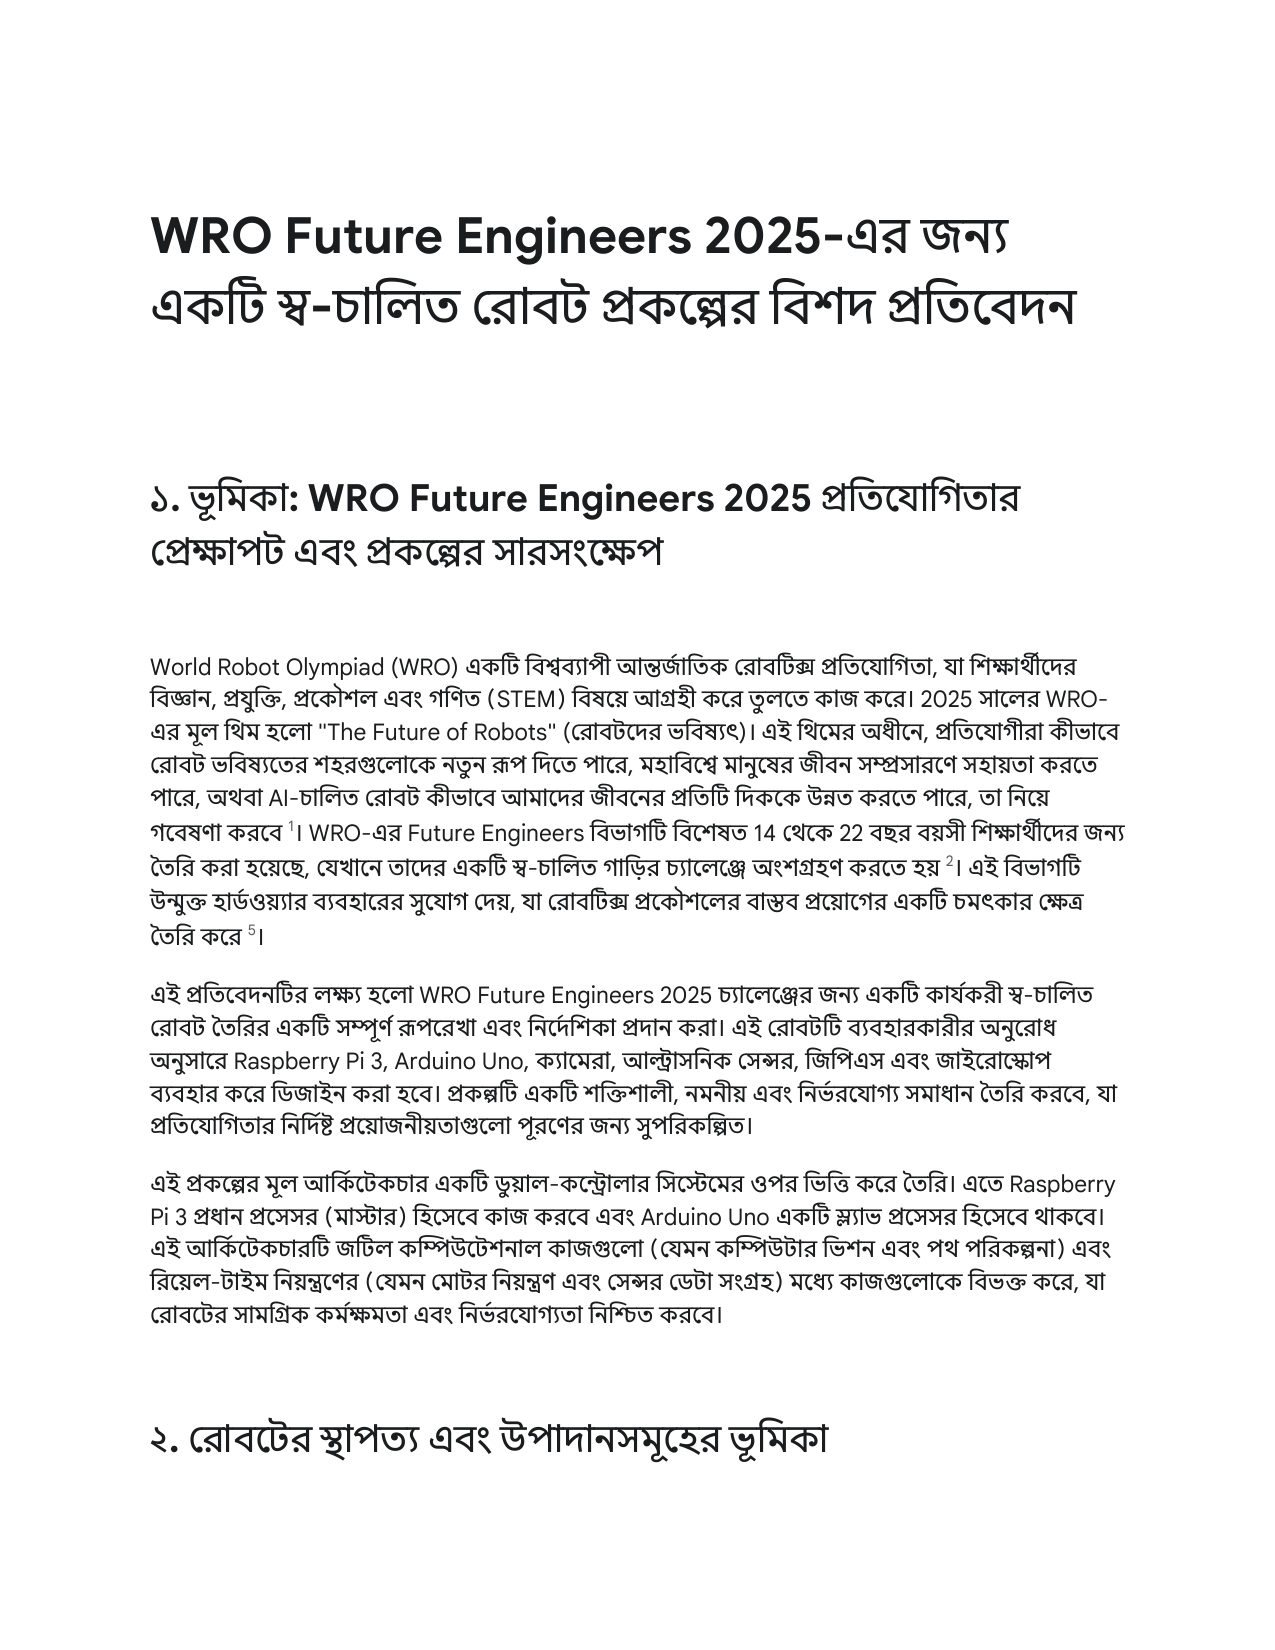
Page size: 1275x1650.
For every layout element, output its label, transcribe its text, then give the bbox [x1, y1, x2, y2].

text এই প্রতিবেদনটির লক্ষ্য হলো WRO Future Engineers 2025 চ্যালেঞ্জের জন্য একটি কার্যকরী স্ব-চালিত রোবট তৈরির একটি সম্পূর্ণ রূপরেখা এবং নির্দেশিকা প্রদান করা। এই রোবটটি ব্যবহারকারীর অনুরোধ অনুসারে Raspberry Pi 3, Arduino Uno, ক্যামেরা, আল্ট্রাসনিক সেন্সর, জিপিএস এবং জাইরোস্কোপ ব্যবহার করে ডিজাইন করা হবে। প্রকল্পটি একটি শক্তিশালী, নমনীয় এবং নির্ভরযোগ্য সমাধান তৈরি করবে, যা প্রতিযোগিতার নির্দিষ্ট প্রয়োজনীয়তাগুলো পূরণের জন্য সুপরিকল্পিত। [150, 982, 1125, 1141]
subtitle ২. রোবটের স্থাপত্য এবং উপাদানসমূহের ভূমিকা [150, 1417, 1125, 1463]
subtitle WRO Future Engineers 2025-এর জন্য একটি স্ব-চালিত রোবট প্রকল্পের বিশদ প্রতিবেদন [150, 205, 1125, 339]
subtitle ১. ভূমিকা: WRO Future Engineers 2025 প্রতিযোগিতার প্রেক্ষাপট এবং প্রকল্পের সারসংক্ষেপ [150, 476, 1125, 576]
text এই প্রকল্পের মূল আর্কিটেকচার একটি ডুয়াল-কন্ট্রোলার সিস্টেমের ওপর ভিত্তি করে তৈরি। এতে Raspberry Pi 3 প্রধান প্রসেসর (মাস্টার) হিসেবে কাজ করবে এবং Arduino Uno একটি স্ল্যাভ প্রসেসর হিসেবে থাকবে। এই আর্কিটেকচারটি জটিল কম্পিউটেশনাল কাজগুলো (যেমন কম্পিউটার ভিশন এবং পথ পরিকল্পনা) এবং রিয়েল-টাইম নিয়ন্ত্রণের (যেমন মোটর নিয়ন্ত্রণ এবং সেন্সর ডেটা সংগ্রহ) মধ্যে কাজগুলোকে বিভক্ত করে, যা রোবটের সামগ্রিক কর্মক্ষমতা এবং নির্ভরযোগ্যতা নিশ্চিত করবে। [150, 1170, 1125, 1330]
text World Robot Olympiad (WRO) একটি বিশ্বব্যাপী আন্তর্জাতিক রোবটিক্স প্রতিযোগিতা, যা শিক্ষার্থীদের বিজ্ঞান, প্রযুক্তি, প্রকৌশল এবং গণিত (STEM) বিষয়ে আগ্রহী করে তুলতে কাজ করে। 2025 সালের WRO-এর মূল থিম হলো "The Future of Robots" (রোবটদের ভবিষ্যৎ)। এই থিমের অধীনে, প্রতিযোগীরা কীভাবে রোবট ভবিষ্যতের শহরগুলোকে নতুন রূপ দিতে পারে, মহাবিশ্বে মানুষের জীবন সম্প্রসারণে সহায়তা করতে পারে, অথবা AI-চালিত রোবট কীভাবে আমাদের জীবনের প্রতিটি দিককে উন্নত করতে পারে, তা নিয়ে গবেষণা করবে 1। WRO-এর Future Engineers বিভাগটি বিশেষত 14 থেকে 22 বছর বয়সী শিক্ষার্থীদের জন্য তৈরি করা হয়েছে, যেখানে তাদের একটি স্ব-চালিত গাড়ির চ্যালেঞ্জে অংশগ্রহণ করতে হয় 2। এই বিভাগটি উন্মুক্ত হার্ডওয়্যার ব্যবহারের সুযোগ দেয়, যা রোবটিক্স প্রকৌশলের বাস্তব প্রয়োগের একটি চমৎকার ক্ষেত্র তৈরি করে 5। [150, 653, 1125, 952]
